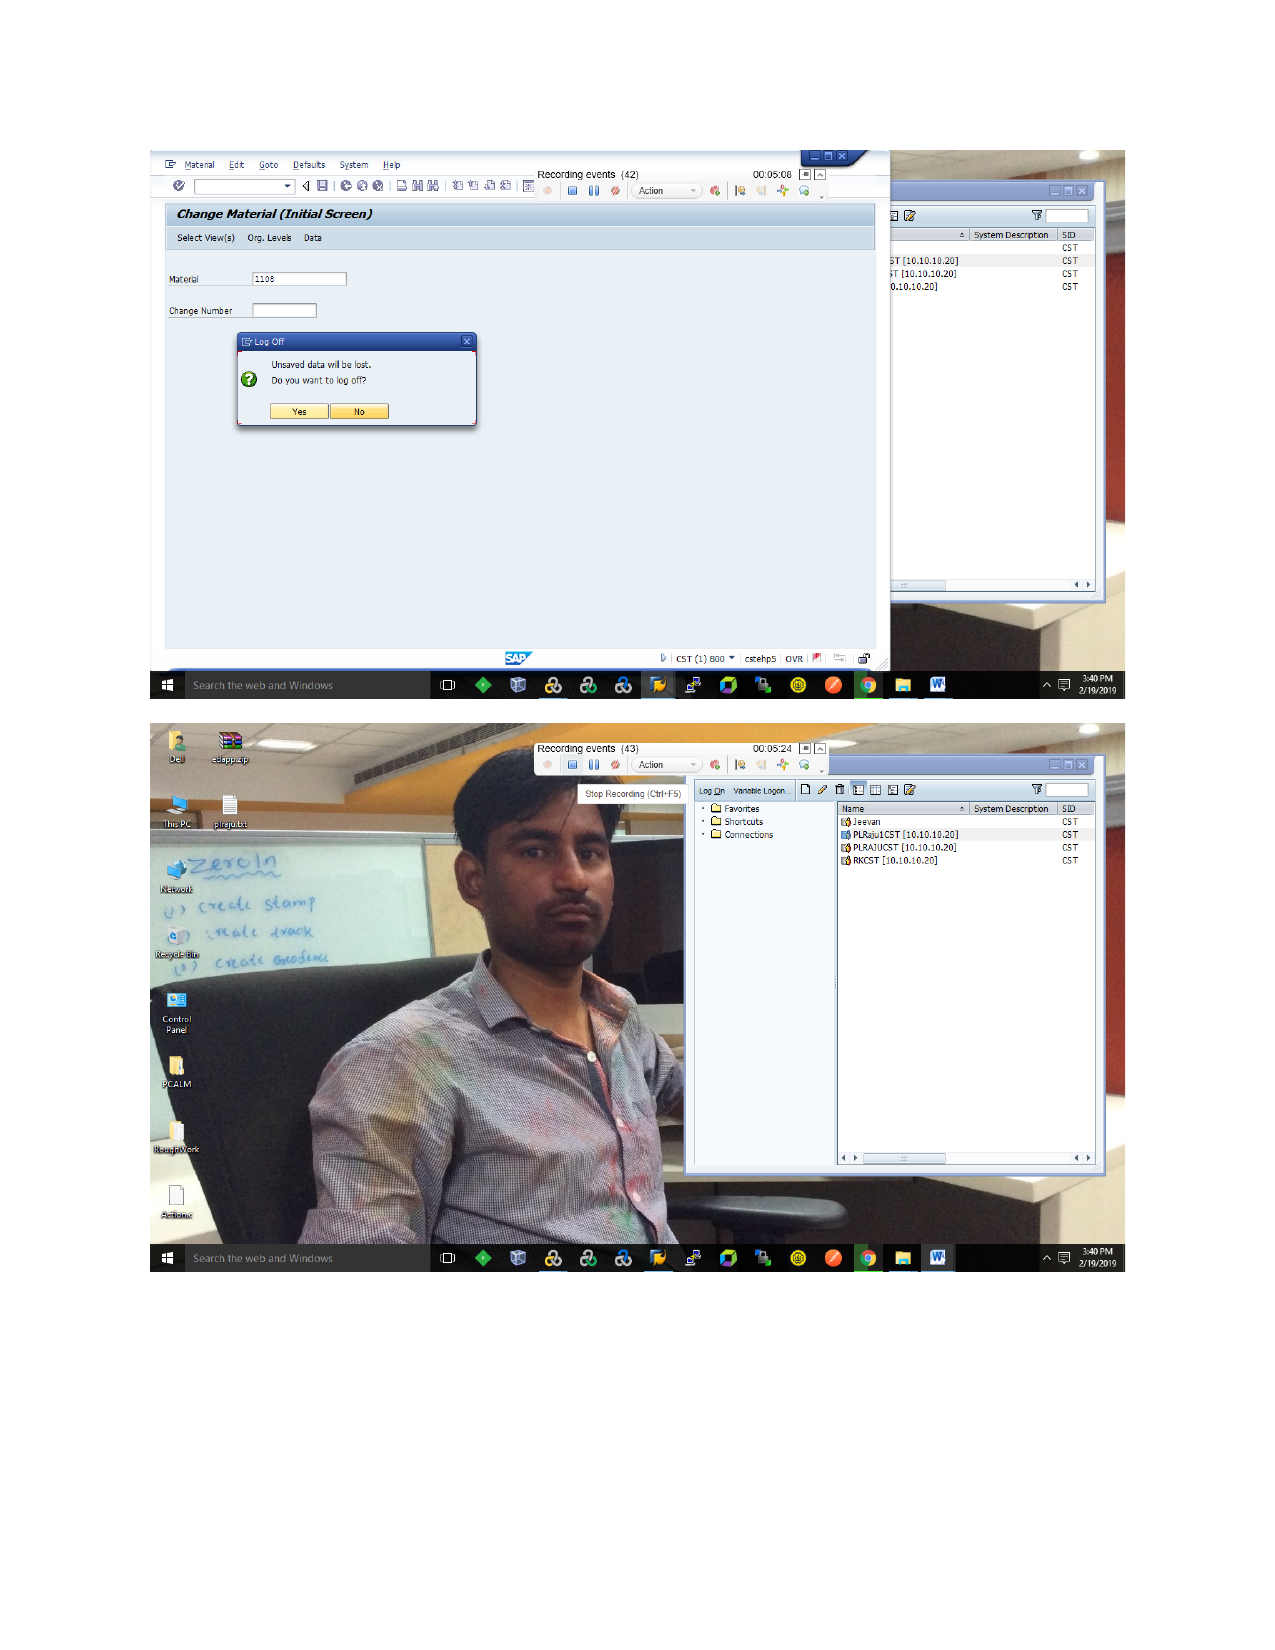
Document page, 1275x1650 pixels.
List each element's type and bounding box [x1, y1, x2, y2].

picture [150, 723, 1125, 1272]
picture [150, 150, 1125, 699]
